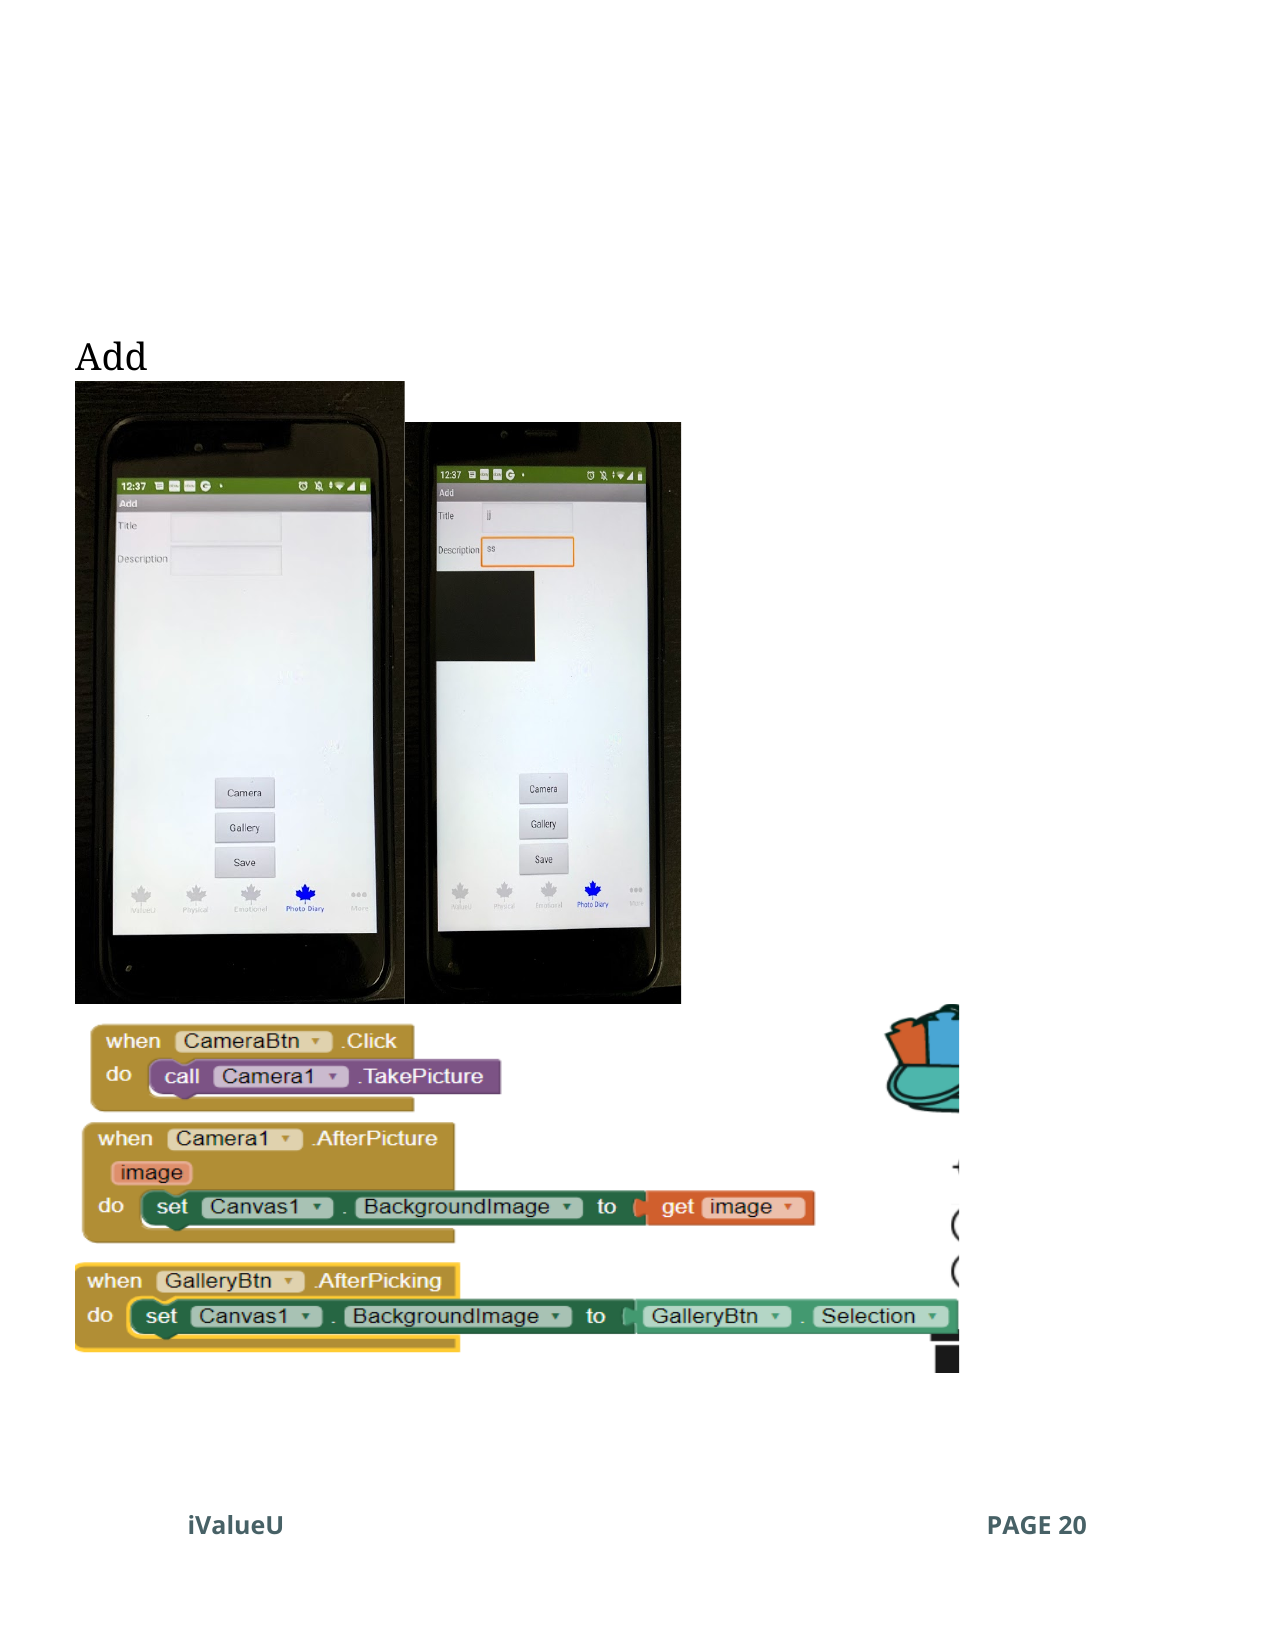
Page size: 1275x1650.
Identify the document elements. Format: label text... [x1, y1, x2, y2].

text Add [75, 330, 1200, 381]
picture [75, 381, 960, 1373]
